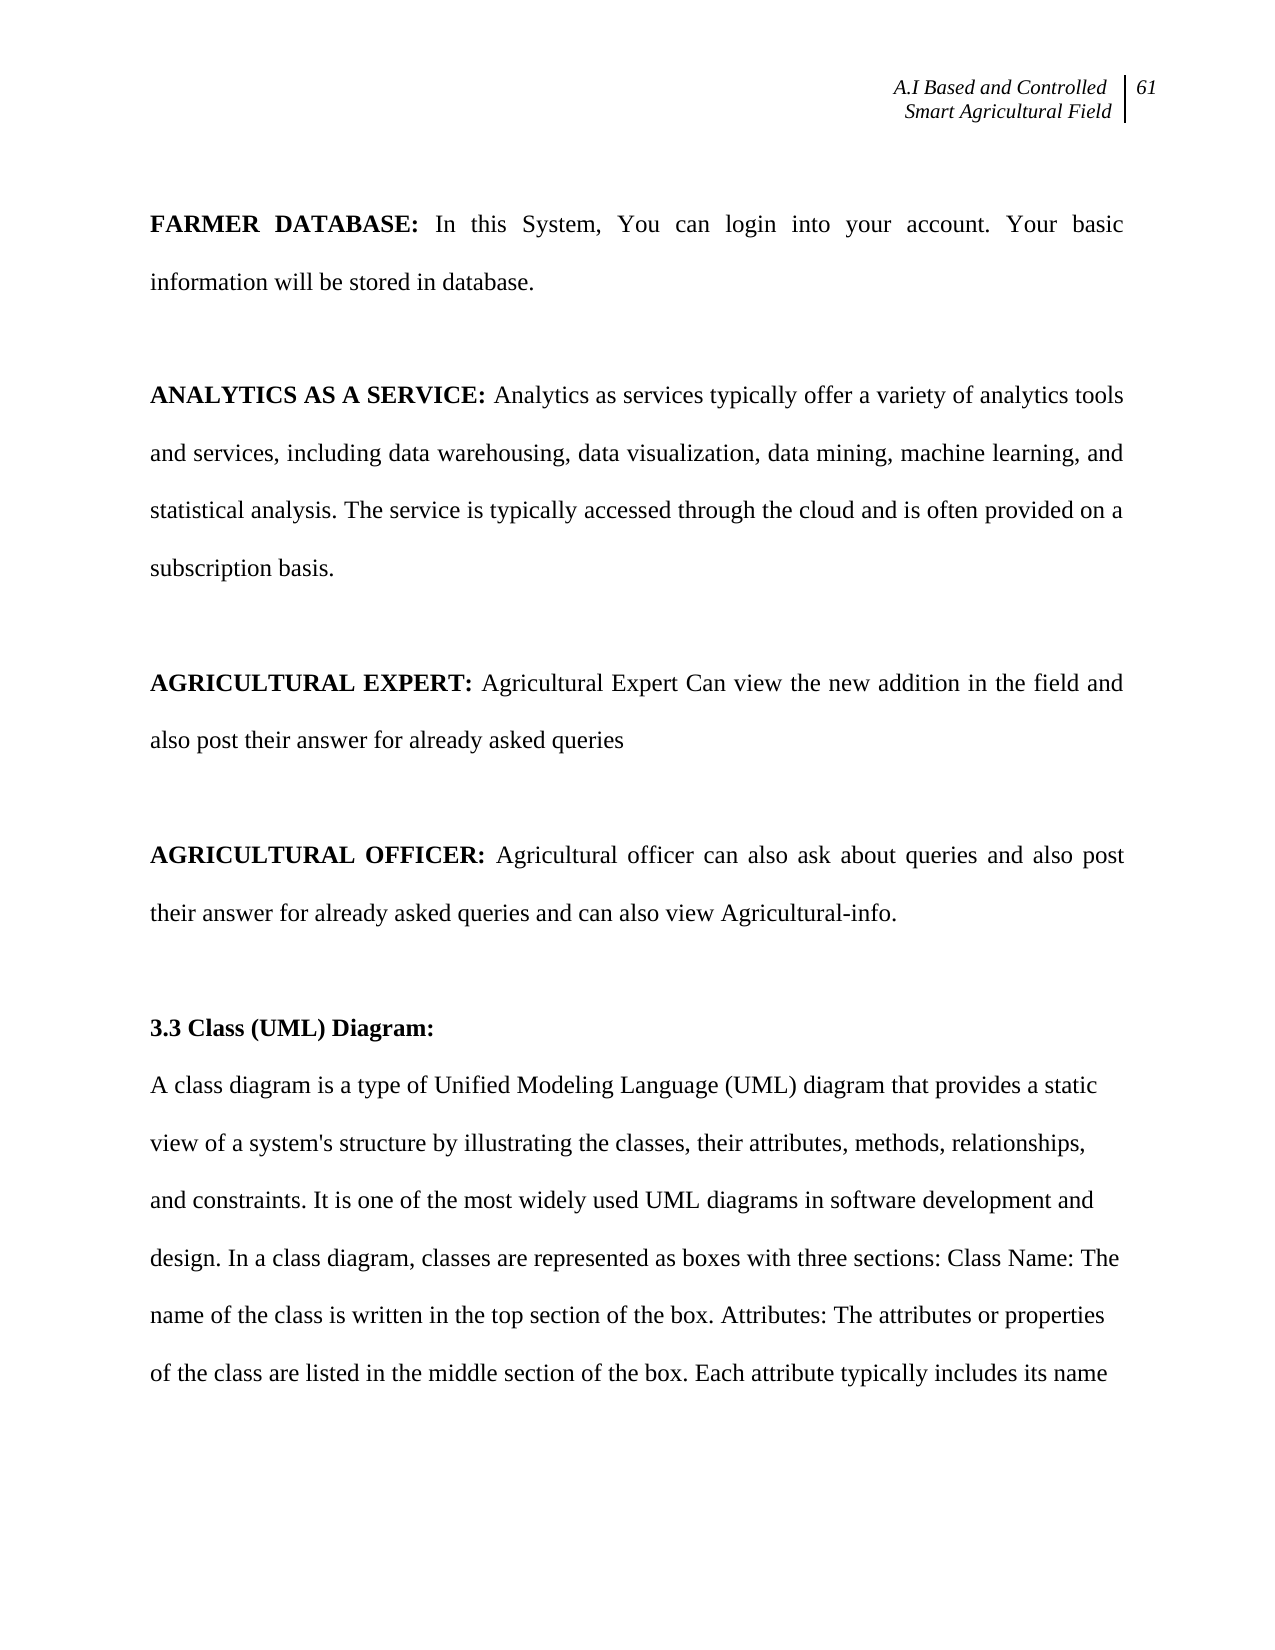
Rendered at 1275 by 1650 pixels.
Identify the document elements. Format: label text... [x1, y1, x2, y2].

text AGRICULTURAL EXPERT: Agricultural Expert Can view the new addition in the field and also post their answer for already asked queries [150, 668, 1125, 754]
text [150, 1070, 1125, 1387]
text FARMER DATABASE: In this System, You can login into your account. Your basic information will be stored in database. [150, 209, 1125, 296]
list Class (UML) Diagram: [150, 1013, 1125, 1042]
text AGRICULTURAL OFFICER: Agricultural officer can also ask about queries and also post their answer for already asked queries and can also view Agricultural-info. [150, 783, 1125, 927]
text ANALYTICS AS A SERVICE: Analytics as services typically offer a variety of analytics tools and services, including data warehousing, data visualization, data mining, machine learning, and statistical analysis. The service is typically accessed through the cloud and is often provided on a subscription basis. [150, 380, 1125, 582]
